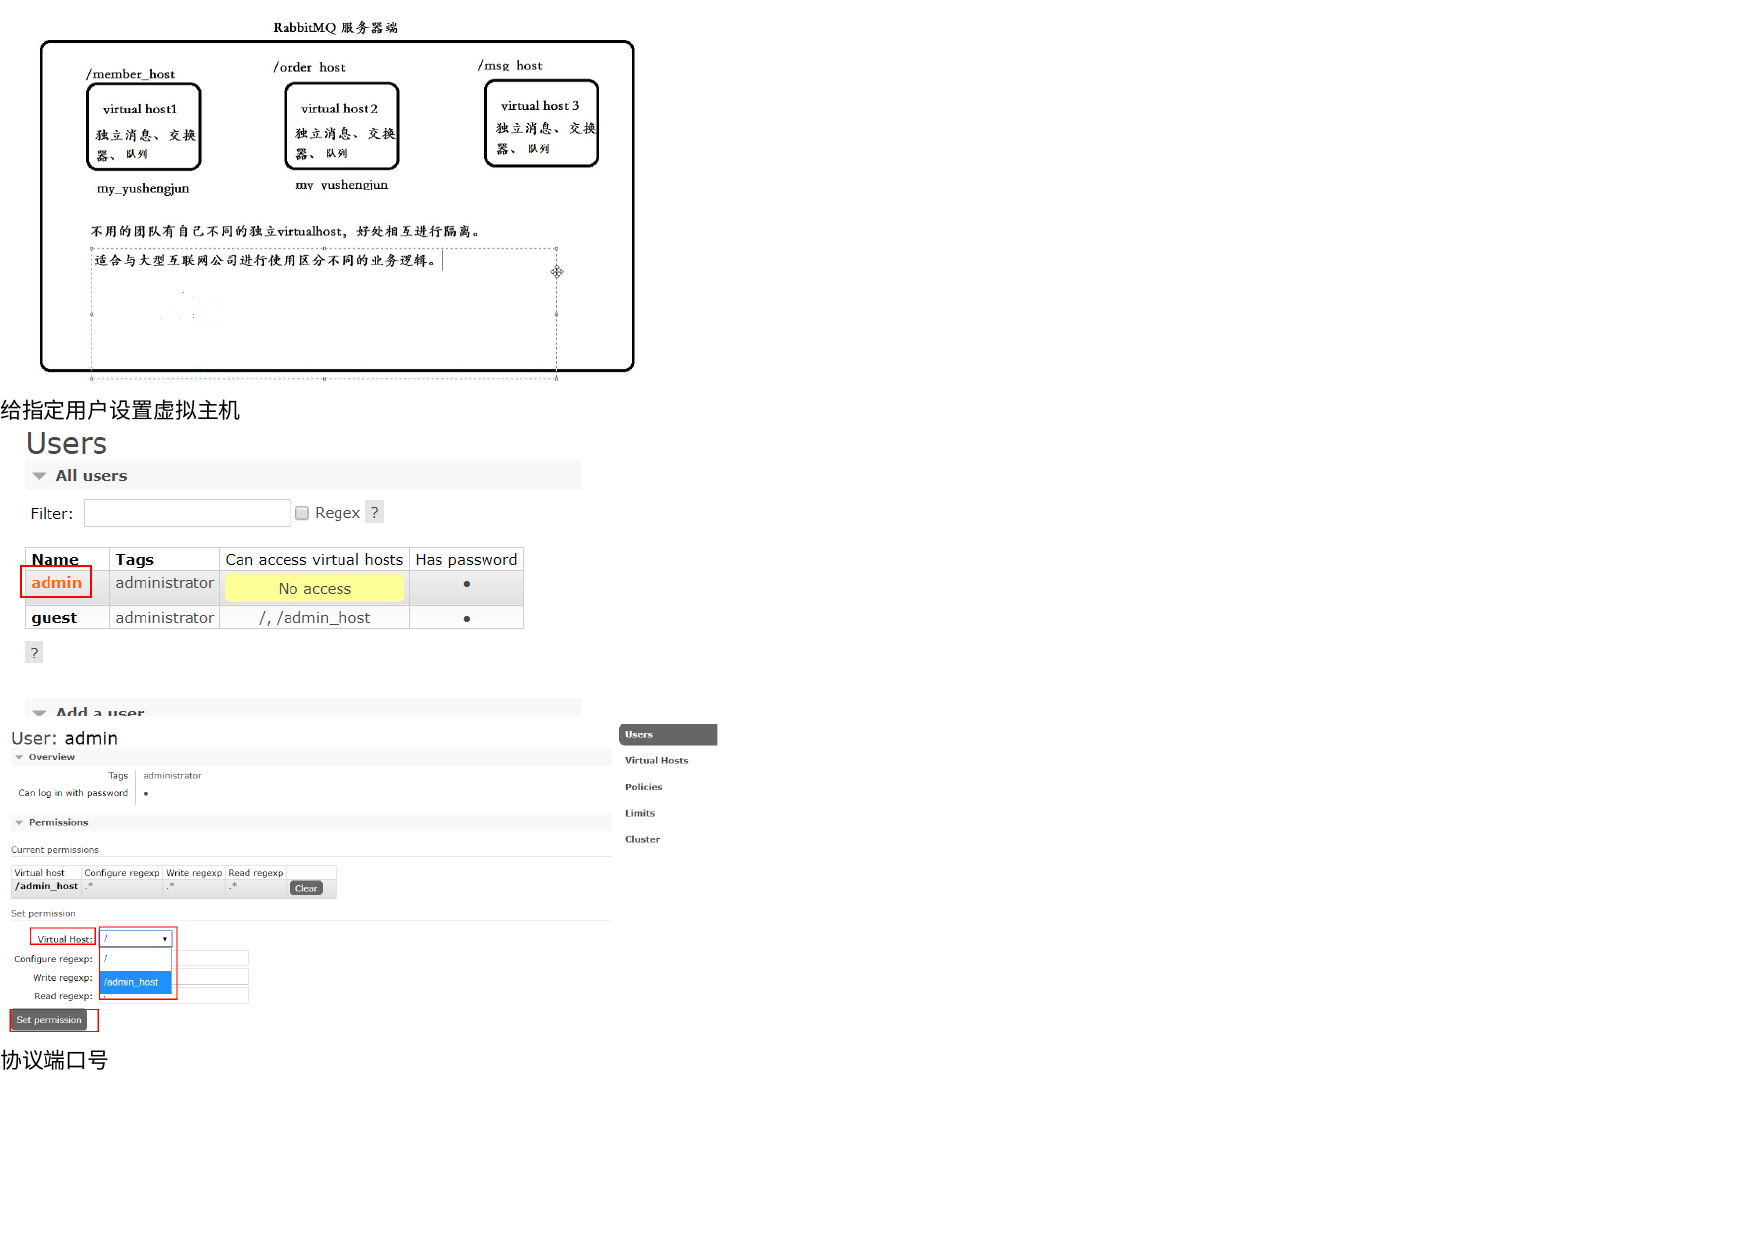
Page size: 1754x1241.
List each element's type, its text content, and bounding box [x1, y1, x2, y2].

picture [0, 724, 718, 1036]
text 协议端口号 [0, 1043, 1754, 1075]
picture [0, 426, 582, 716]
picture [0, 8, 664, 387]
text 给指定用户设置虚拟主机 [0, 393, 1754, 425]
